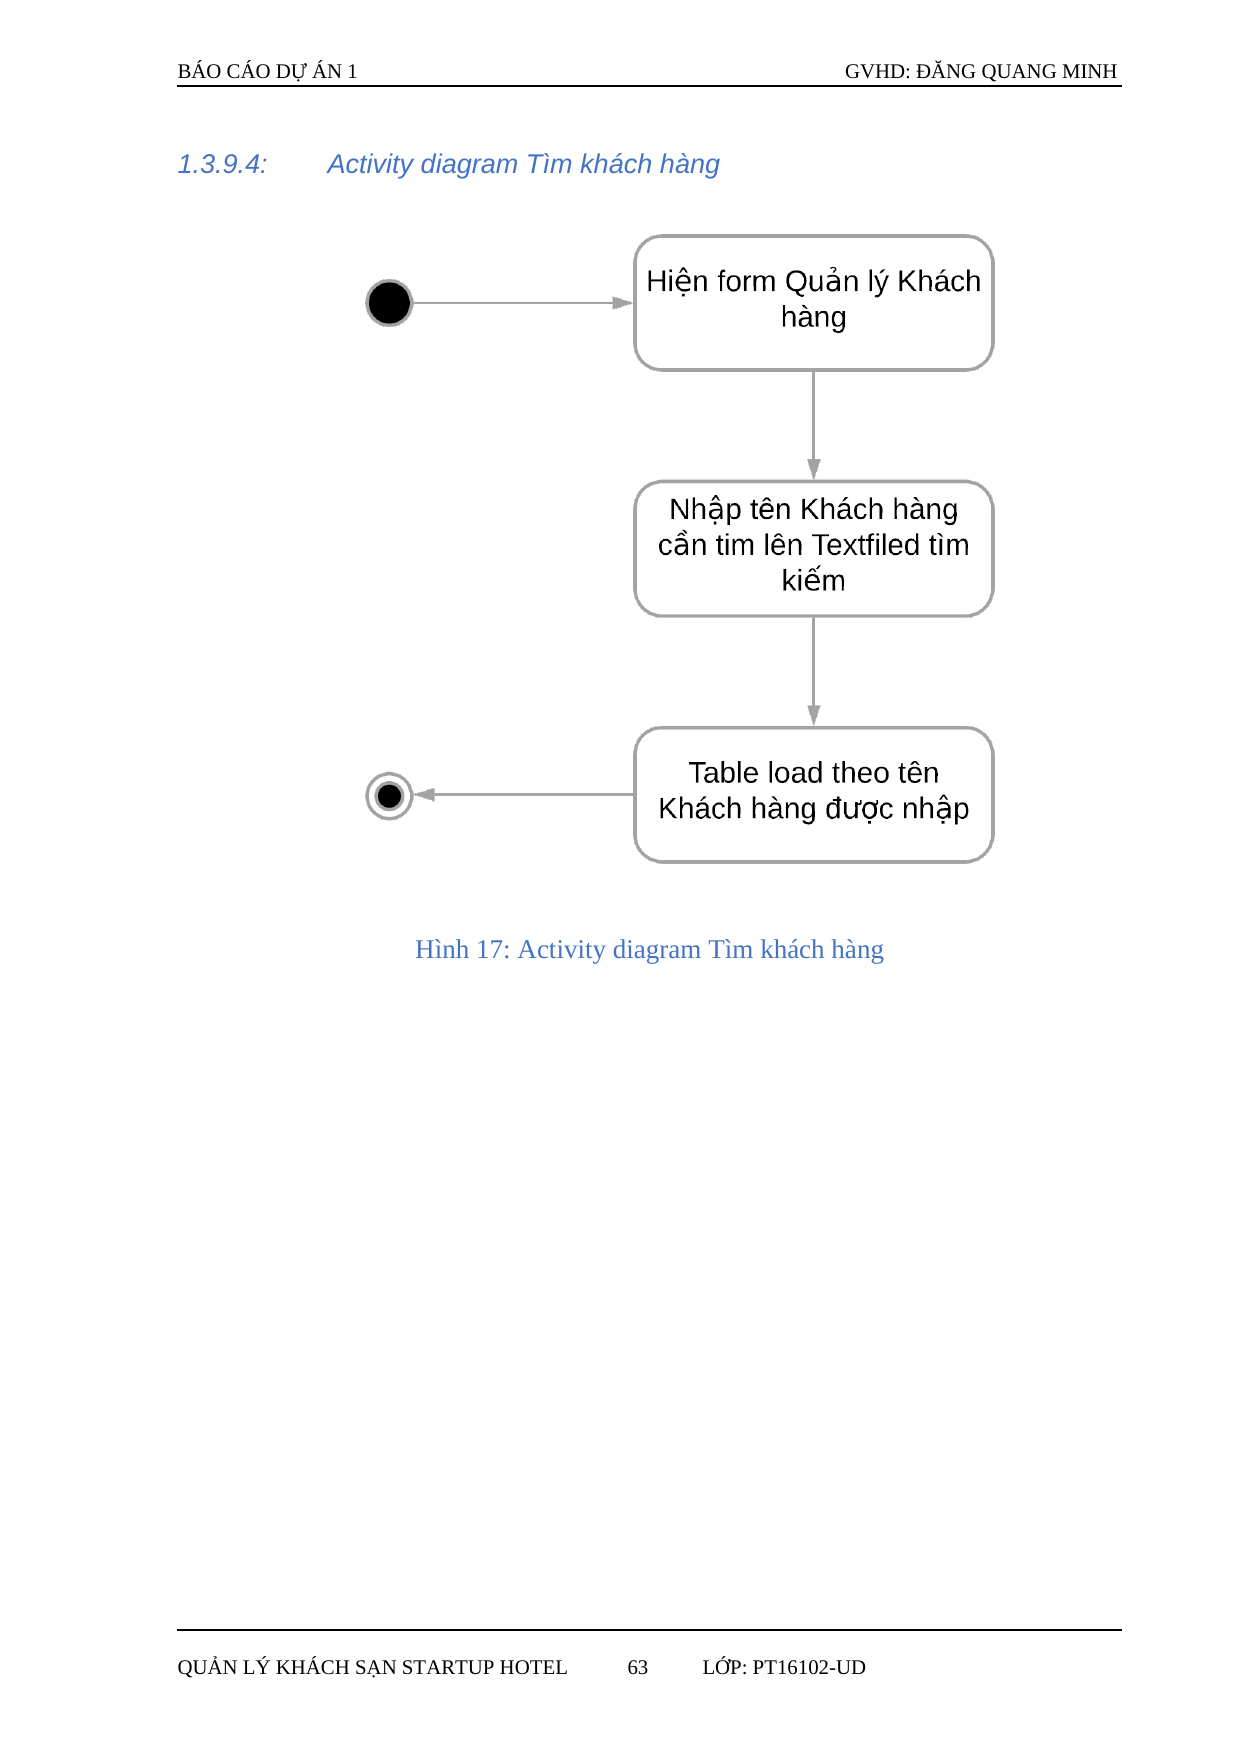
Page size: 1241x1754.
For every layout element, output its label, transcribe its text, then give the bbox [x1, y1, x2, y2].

text Hình 17: Activity diagram Tìm khách hàng [177, 933, 1122, 964]
subtitle Activity diagram Tìm khách hàng [177, 148, 1122, 179]
picture [322, 191, 1037, 906]
